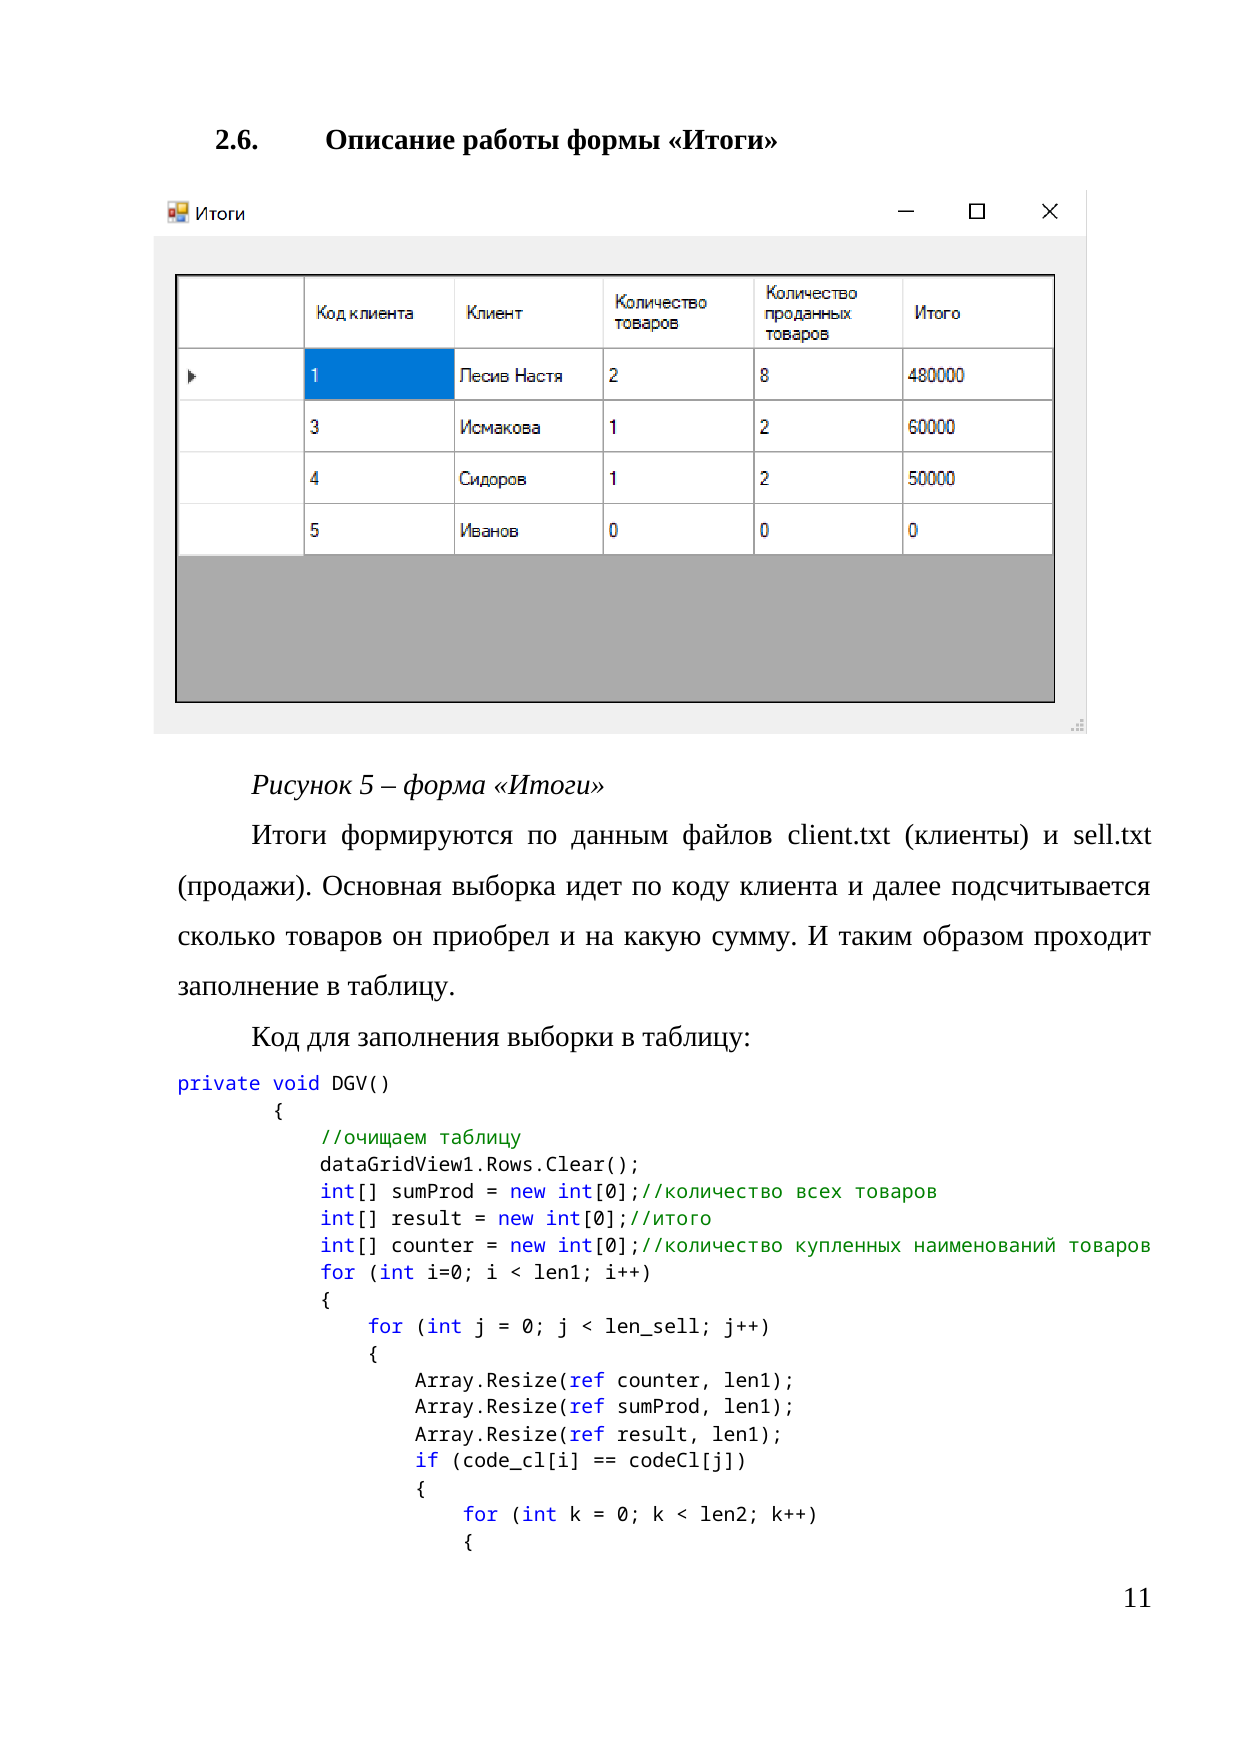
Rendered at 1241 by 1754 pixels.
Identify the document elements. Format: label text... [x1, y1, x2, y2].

text Array.Resize(ref counter, len1); [177, 1366, 1152, 1393]
text int[] result = new int[0];//итого [177, 1204, 1152, 1231]
text Array.Resize(ref result, len1); [177, 1420, 1152, 1447]
text if (code_cl[i] == codeCl[j]) [177, 1447, 1152, 1474]
text for (int k = 0; k < len2; k++) [177, 1501, 1152, 1528]
text Итоги формируются по данным файлов client.txt (клиенты) и sell.txt (продажи). Основная выборка идет по коду клиента и далее подсчитывается сколько товаров он приобрел и на какую сумму. И таким образом проходит заполнение в таблицу. [177, 817, 1152, 1002]
text { [177, 1285, 1152, 1312]
text Array.Resize(ref sumProd, len1); [177, 1393, 1152, 1420]
text private void DGV() [177, 1069, 1152, 1096]
text dataGridView1.Rows.Clear(); [177, 1150, 1152, 1177]
text { [177, 1474, 1152, 1501]
text for (int j = 0; j < len_sell; j++) [177, 1312, 1152, 1339]
text int[] counter = new int[0];//количество купленных наименований товаров [177, 1231, 1152, 1258]
text { [177, 1339, 1152, 1366]
text { [177, 1528, 1152, 1555]
text for (int i=0; i < len1; i++) [177, 1258, 1152, 1285]
text int[] sumProd = new int[0];//количество всех товаров [177, 1177, 1152, 1204]
text { [177, 1096, 1152, 1123]
text //очищаем таблицу [177, 1123, 1152, 1150]
picture [153, 190, 1087, 734]
subtitle Описание работы формы «Итоги» [215, 122, 1152, 156]
text Код для заполнения выборки в таблицу: [177, 1019, 1152, 1052]
